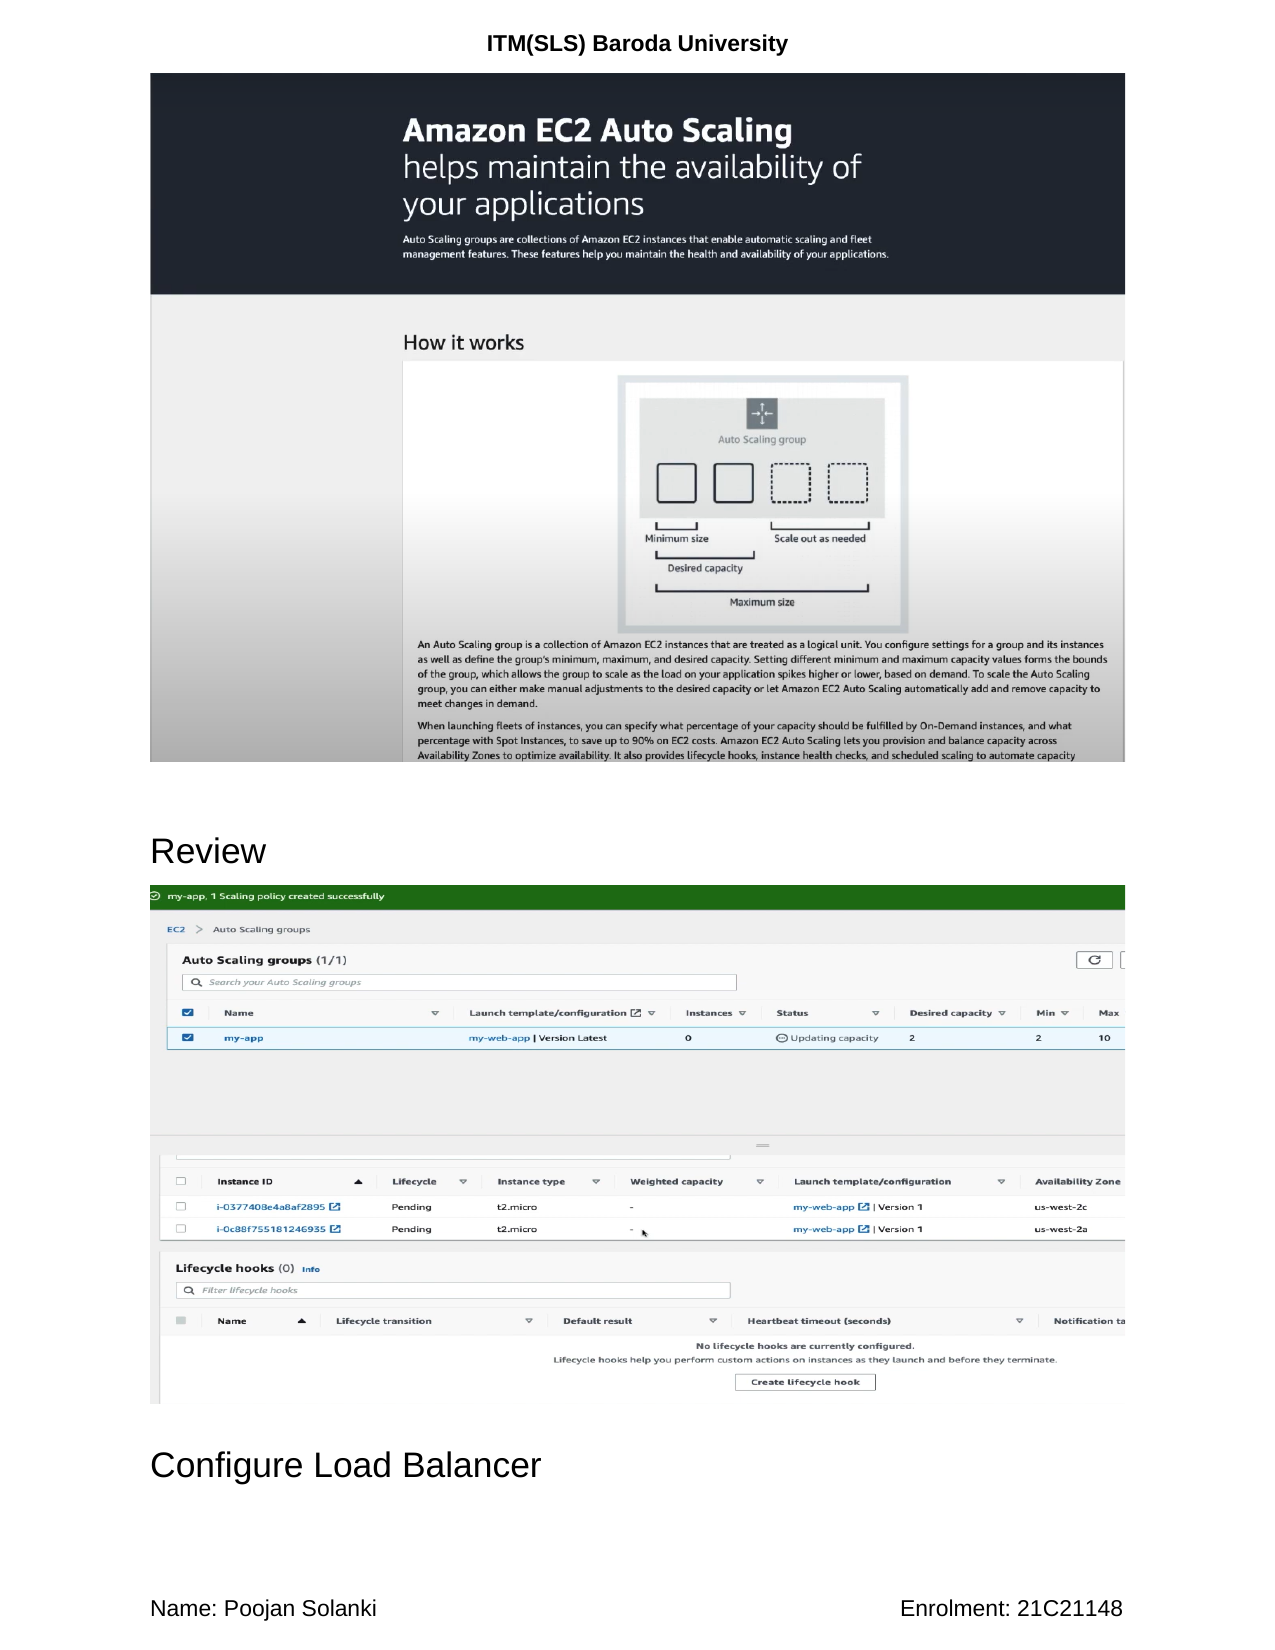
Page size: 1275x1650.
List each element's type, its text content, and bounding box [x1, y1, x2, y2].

subtitle Configure Load Balancer [150, 1445, 1125, 1485]
subtitle Review [150, 830, 1125, 871]
picture [150, 885, 1125, 1404]
picture [150, 73, 1125, 762]
